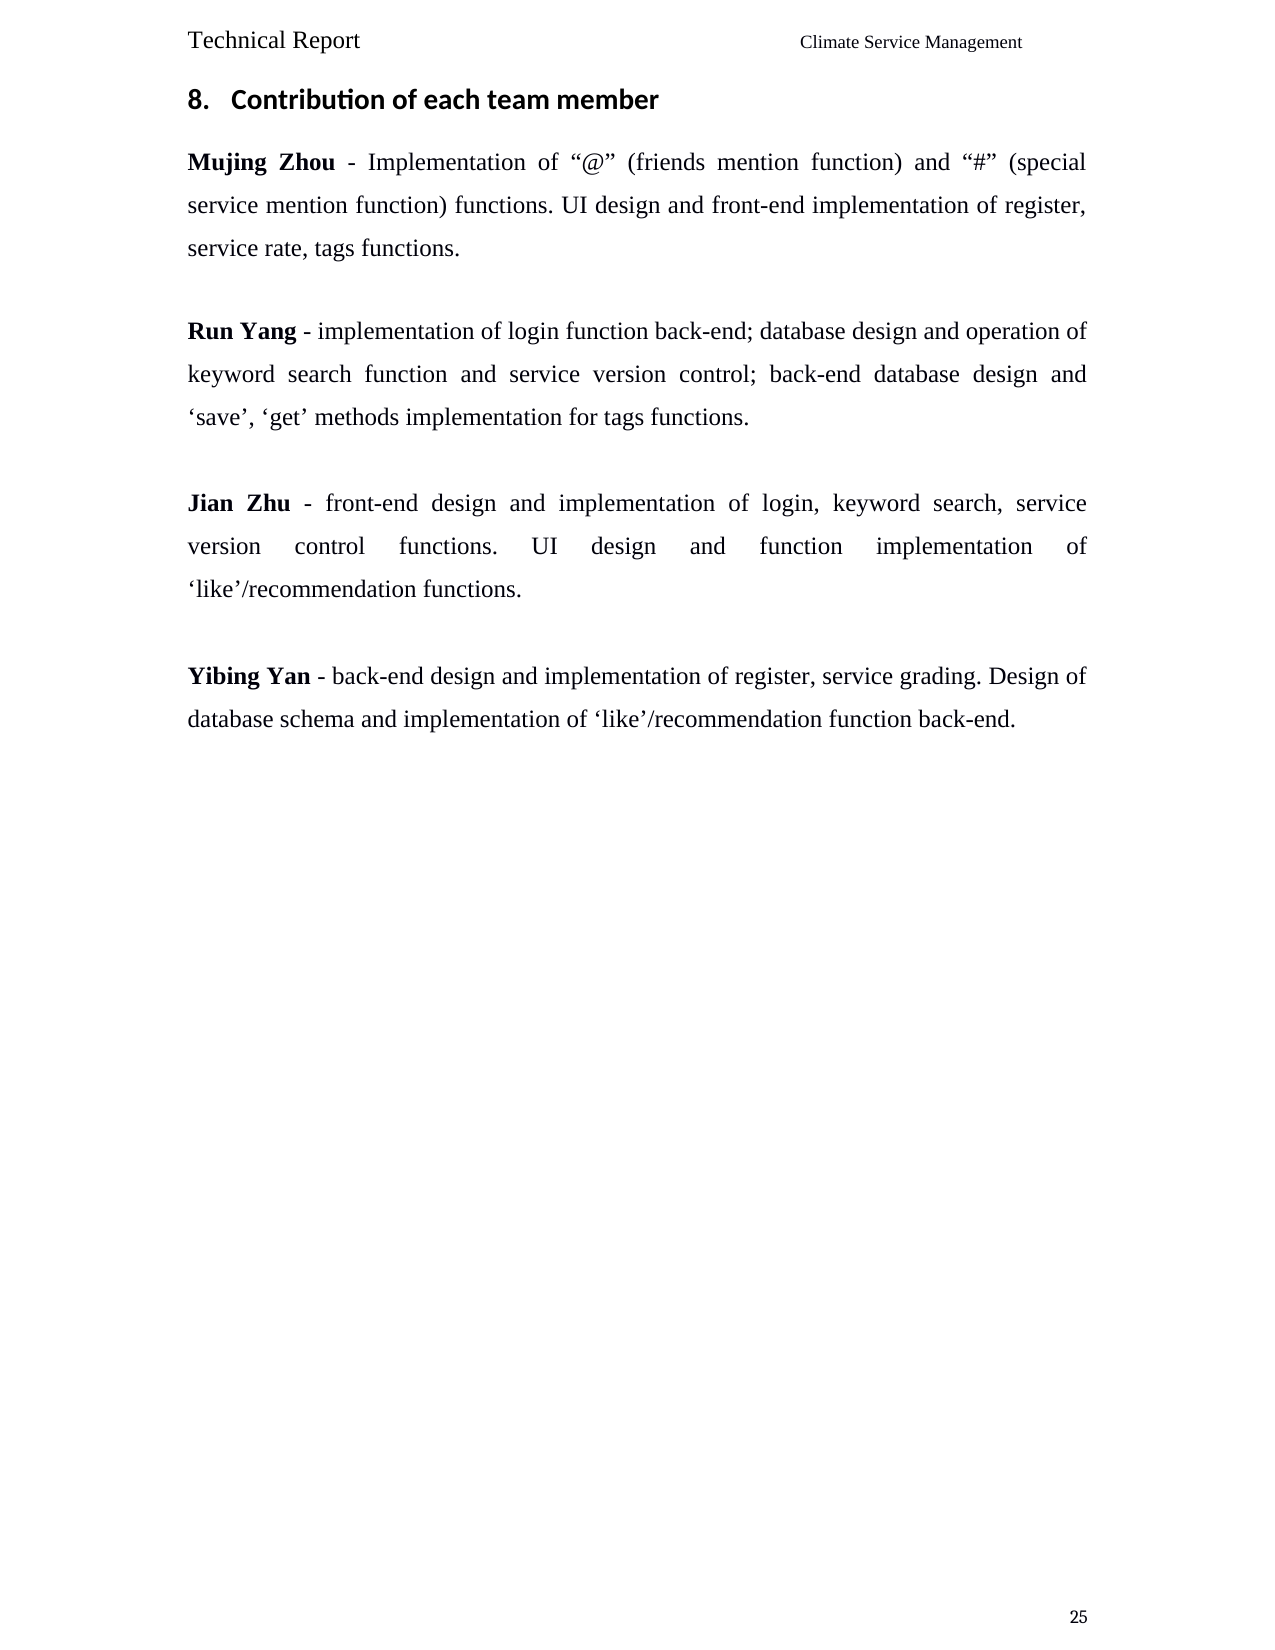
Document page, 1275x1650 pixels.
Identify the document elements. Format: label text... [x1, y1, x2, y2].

text Yibing Yan - back-end design and implementation of register, service grading. Design of database schema and implementation of ‘like’/recommendation function back-end. [187, 661, 1087, 733]
text Jian Zhu - front-end design and implementation of login, keyword search, service version control functions. UI design and function implementation of ‘like’/recommendation functions. [187, 488, 1087, 603]
text Mujing Zhou - Implementation of “@” (friends mention function) and “#” (special service mention function) functions. UI design and front-end implementation of register, service rate, tags functions. [187, 147, 1087, 262]
text Run Yang - implementation of login function back-end; database design and operation of keyword search function and service version control; back-end database design and ‘save’, ‘get’ methods implementation for tags functions. [187, 316, 1087, 431]
subtitle Contribution of each team member [187, 81, 1087, 117]
